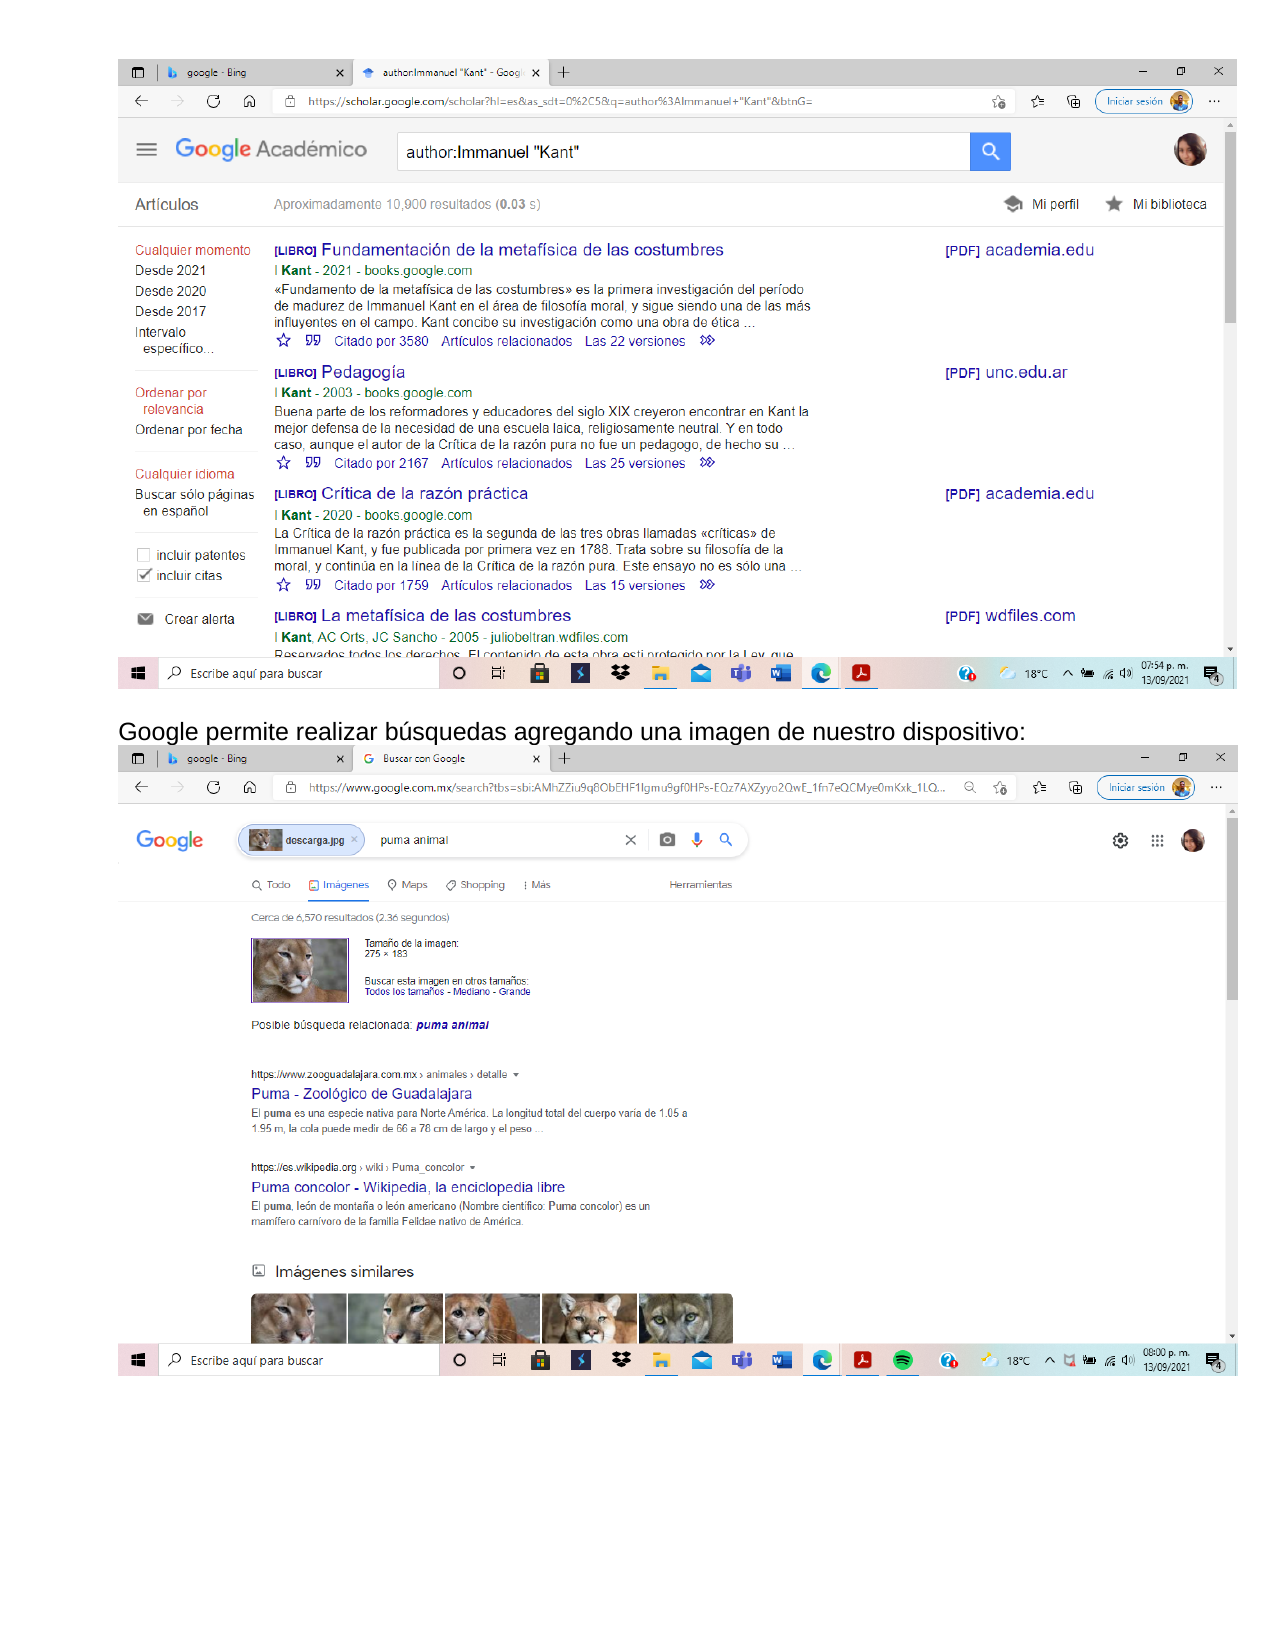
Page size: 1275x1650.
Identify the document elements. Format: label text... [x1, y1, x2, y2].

text Google permite realizar búsquedas agregando una imagen de nuestro dispositivo: [118, 717, 1205, 745]
picture [118, 59, 1237, 689]
picture [118, 745, 1238, 1376]
